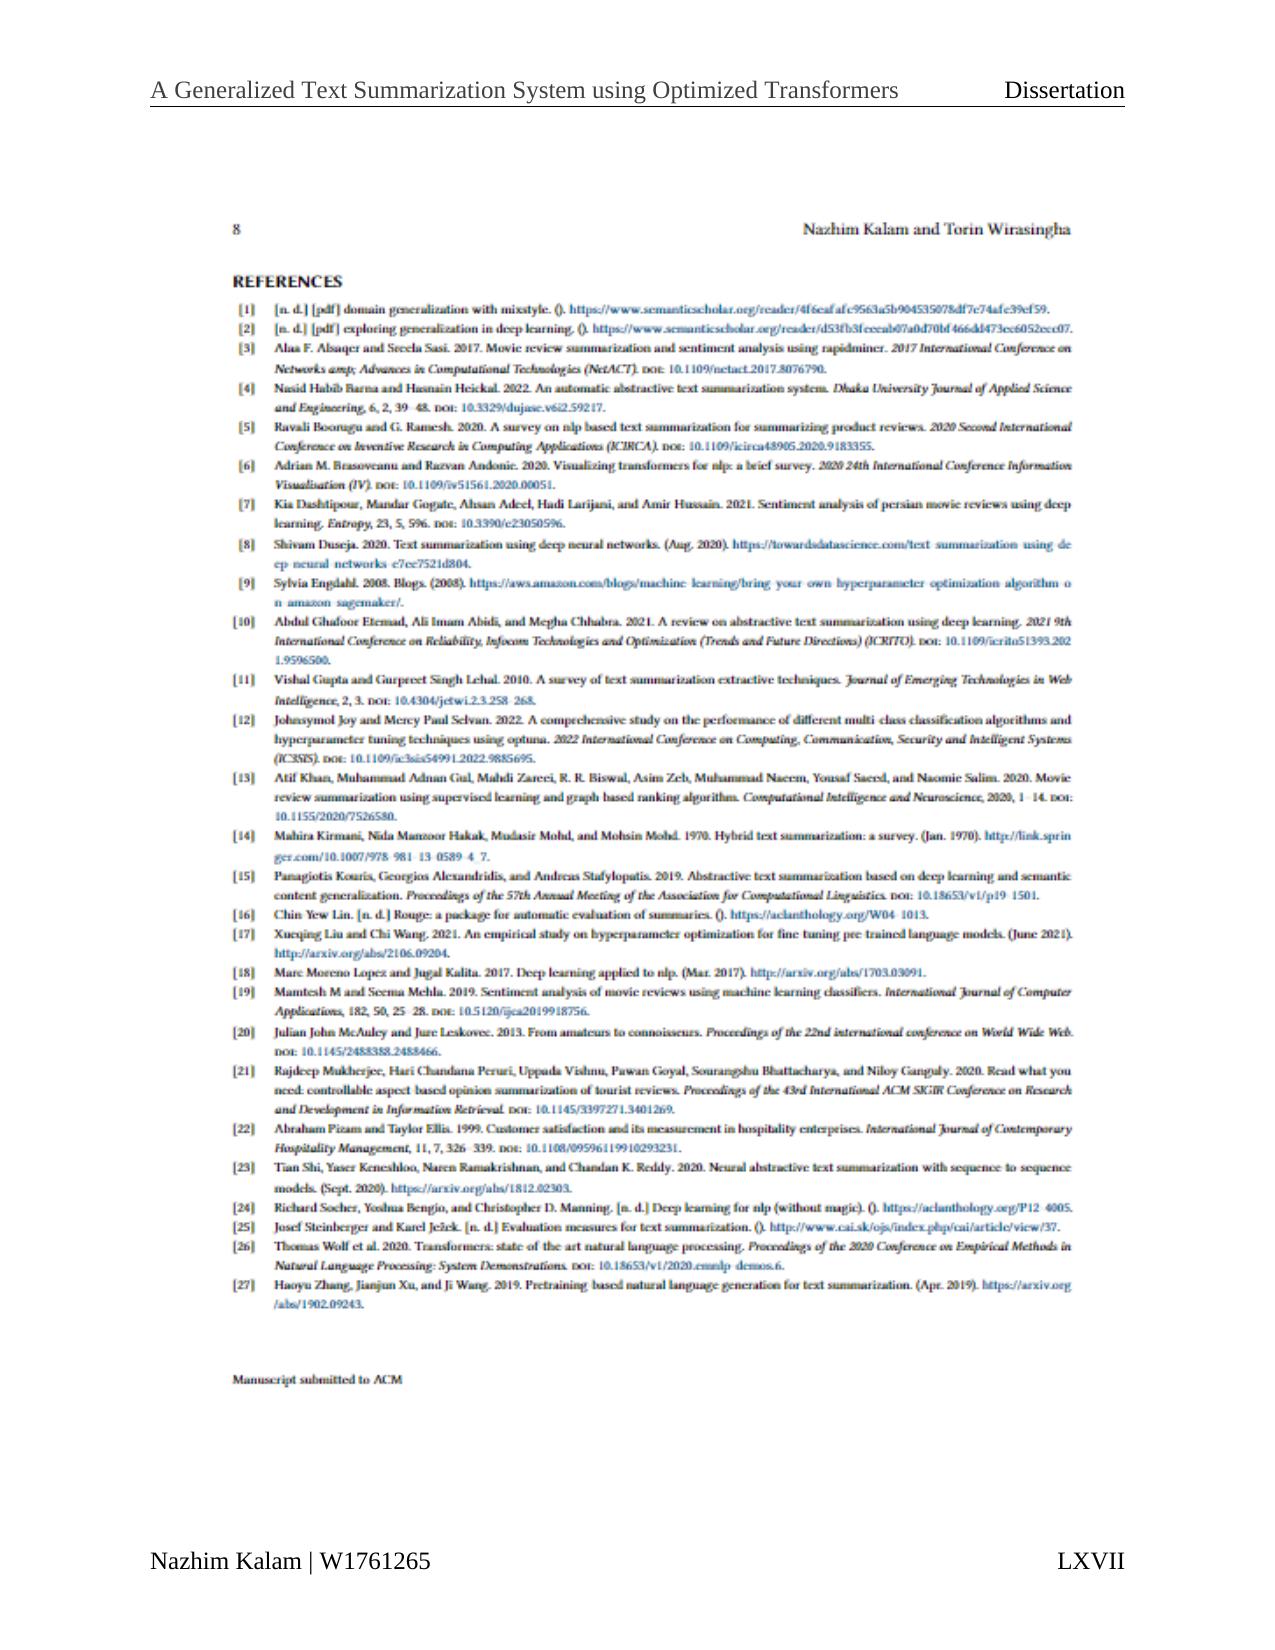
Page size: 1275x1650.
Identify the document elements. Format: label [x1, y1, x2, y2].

picture [150, 150, 1146, 1486]
